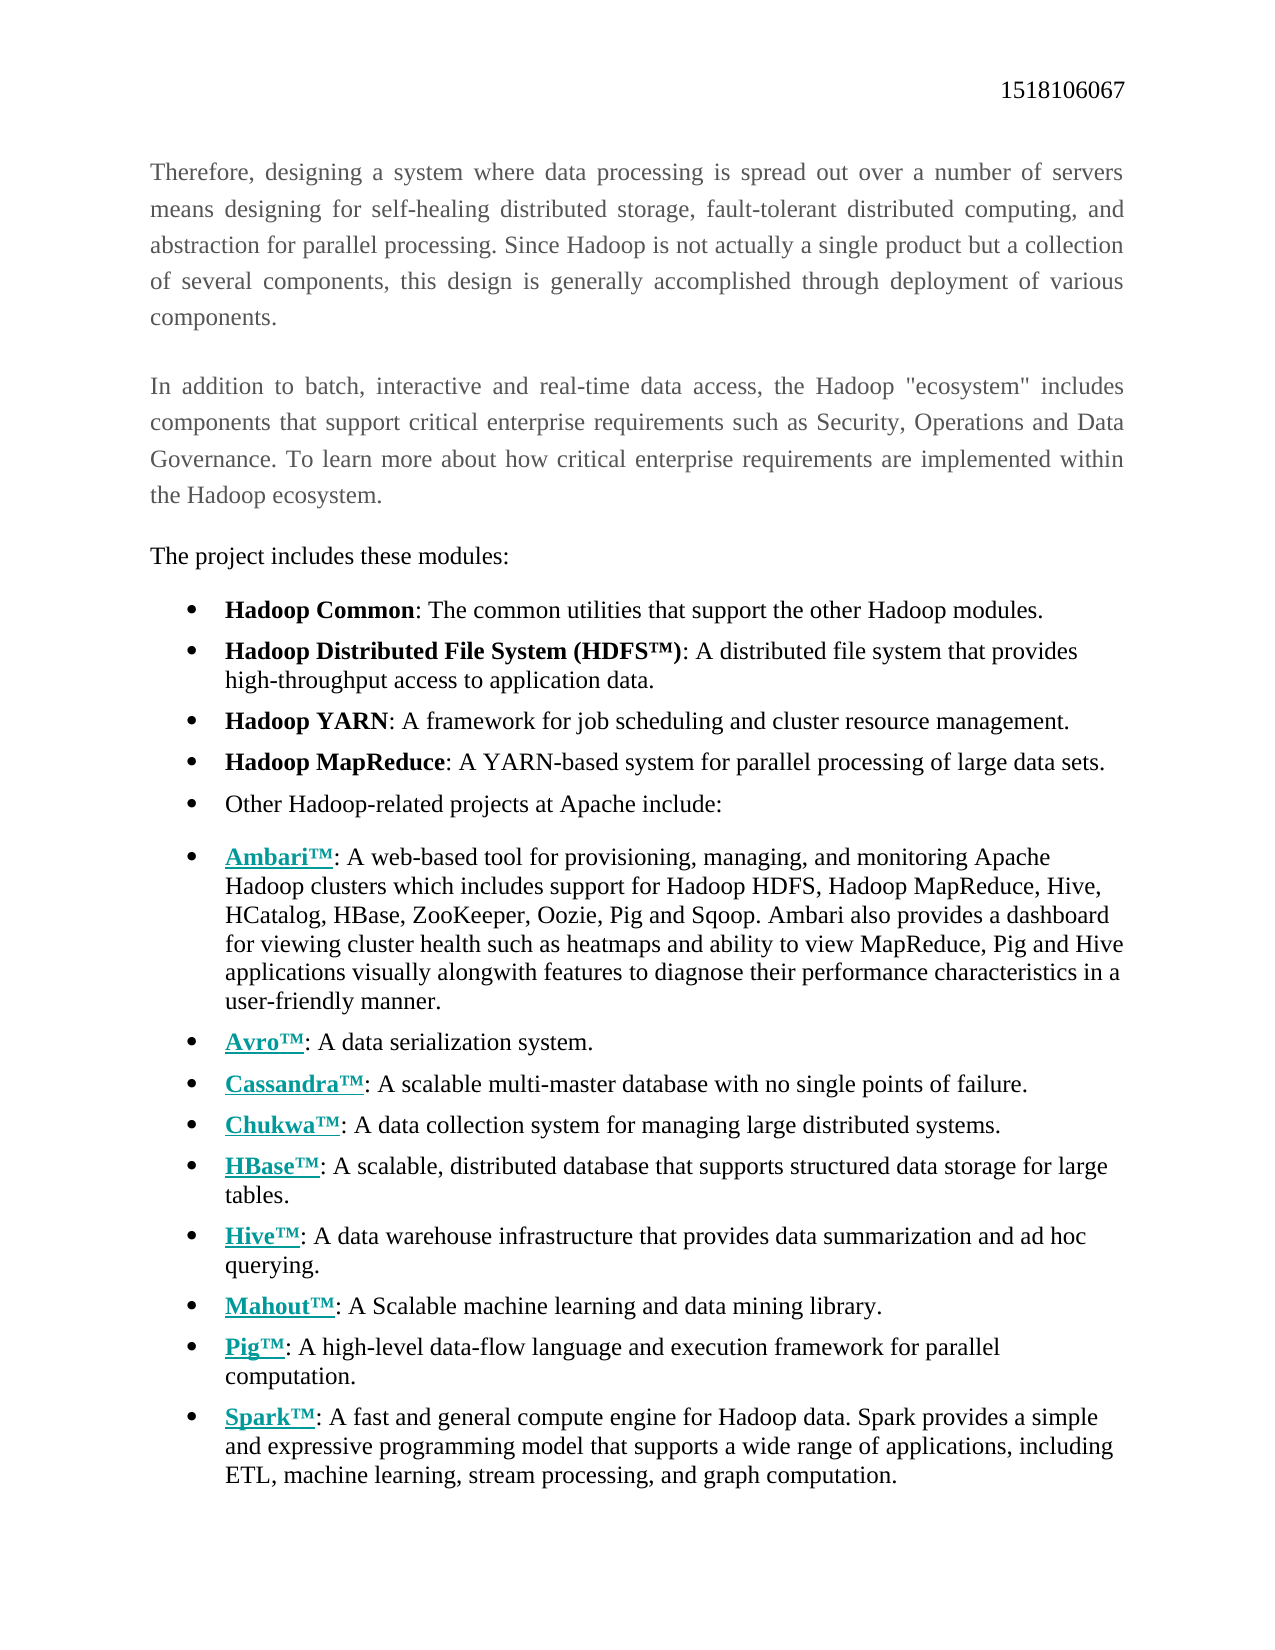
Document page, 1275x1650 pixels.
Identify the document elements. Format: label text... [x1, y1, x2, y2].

list Other Hadoop-related projects at Apache include: [187, 789, 1125, 817]
list Hive™: A data warehouse infrastructure that provides data summarization and ad hoc querying. [187, 1221, 1125, 1279]
list Hadoop YARN: A framework for job scheduling and cluster resource management. [187, 706, 1125, 735]
list Cassandra™: A scalable multi-master database with no single points of failure. [187, 1069, 1125, 1097]
text Therefore, designing a system where data processing is spread out over a number of servers means designing for self-healing distributed storage, fault-tolerant distributed computing, and abstraction for parallel processing. Since Hadoop is not actually a single product but a collection of several components, this design is generally accomplished through deployment of various components. [150, 150, 1125, 331]
list Hadoop MapReduce: A YARN-based system for parallel processing of large data sets. [187, 747, 1125, 776]
list HBase™: A scalable, distributed database that supports structured data storage for large tables. [187, 1151, 1125, 1209]
list Avro™: A data serialization system. [187, 1027, 1125, 1056]
text In addition to batch, interactive and real-time data access, the Hadoop "ecosystem" includes components that support critical enterprise requirements such as Security, Operations and Data Governance. To learn more about how critical enterprise requirements are implemented within the Hadoop ecosystem. [150, 364, 1125, 509]
list Ambari™: A web-based tool for provisioning, managing, and monitoring Apache Hadoop clusters which includes support for Hadoop HDFS, Hadoop MapReduce, Hive, HCatalog, HBase, ZooKeeper, Oozie, Pig and Sqoop. Ambari also provides a dashboard for viewing cluster health such as heatmaps and ability to view MapReduce, Pig and Hive applications visually alongwith features to diagnose their performance characteristics in a user-friendly manner. [187, 842, 1125, 1015]
list Mahout™: A Scalable machine learning and data mining library. [187, 1291, 1125, 1320]
list Chukwa™: A data collection system for managing large distributed systems. [187, 1110, 1125, 1139]
text The project includes these modules: [150, 541, 1125, 570]
list Hadoop Common: The common utilities that support the other Hadoop modules. [187, 595, 1125, 624]
list Spark™: A fast and general compute engine for Hadoop data. Spark provides a simple and expressive programming model that supports a wide range of applications, including ETL, machine learning, stream processing, and graph computation. [187, 1402, 1125, 1489]
list Hadoop Distributed File System (HDFS™): A distributed file system that provides high-throughput access to application data. [187, 636, 1125, 694]
list Pig™: A high-level data-flow language and execution framework for parallel computation. [187, 1332, 1125, 1390]
